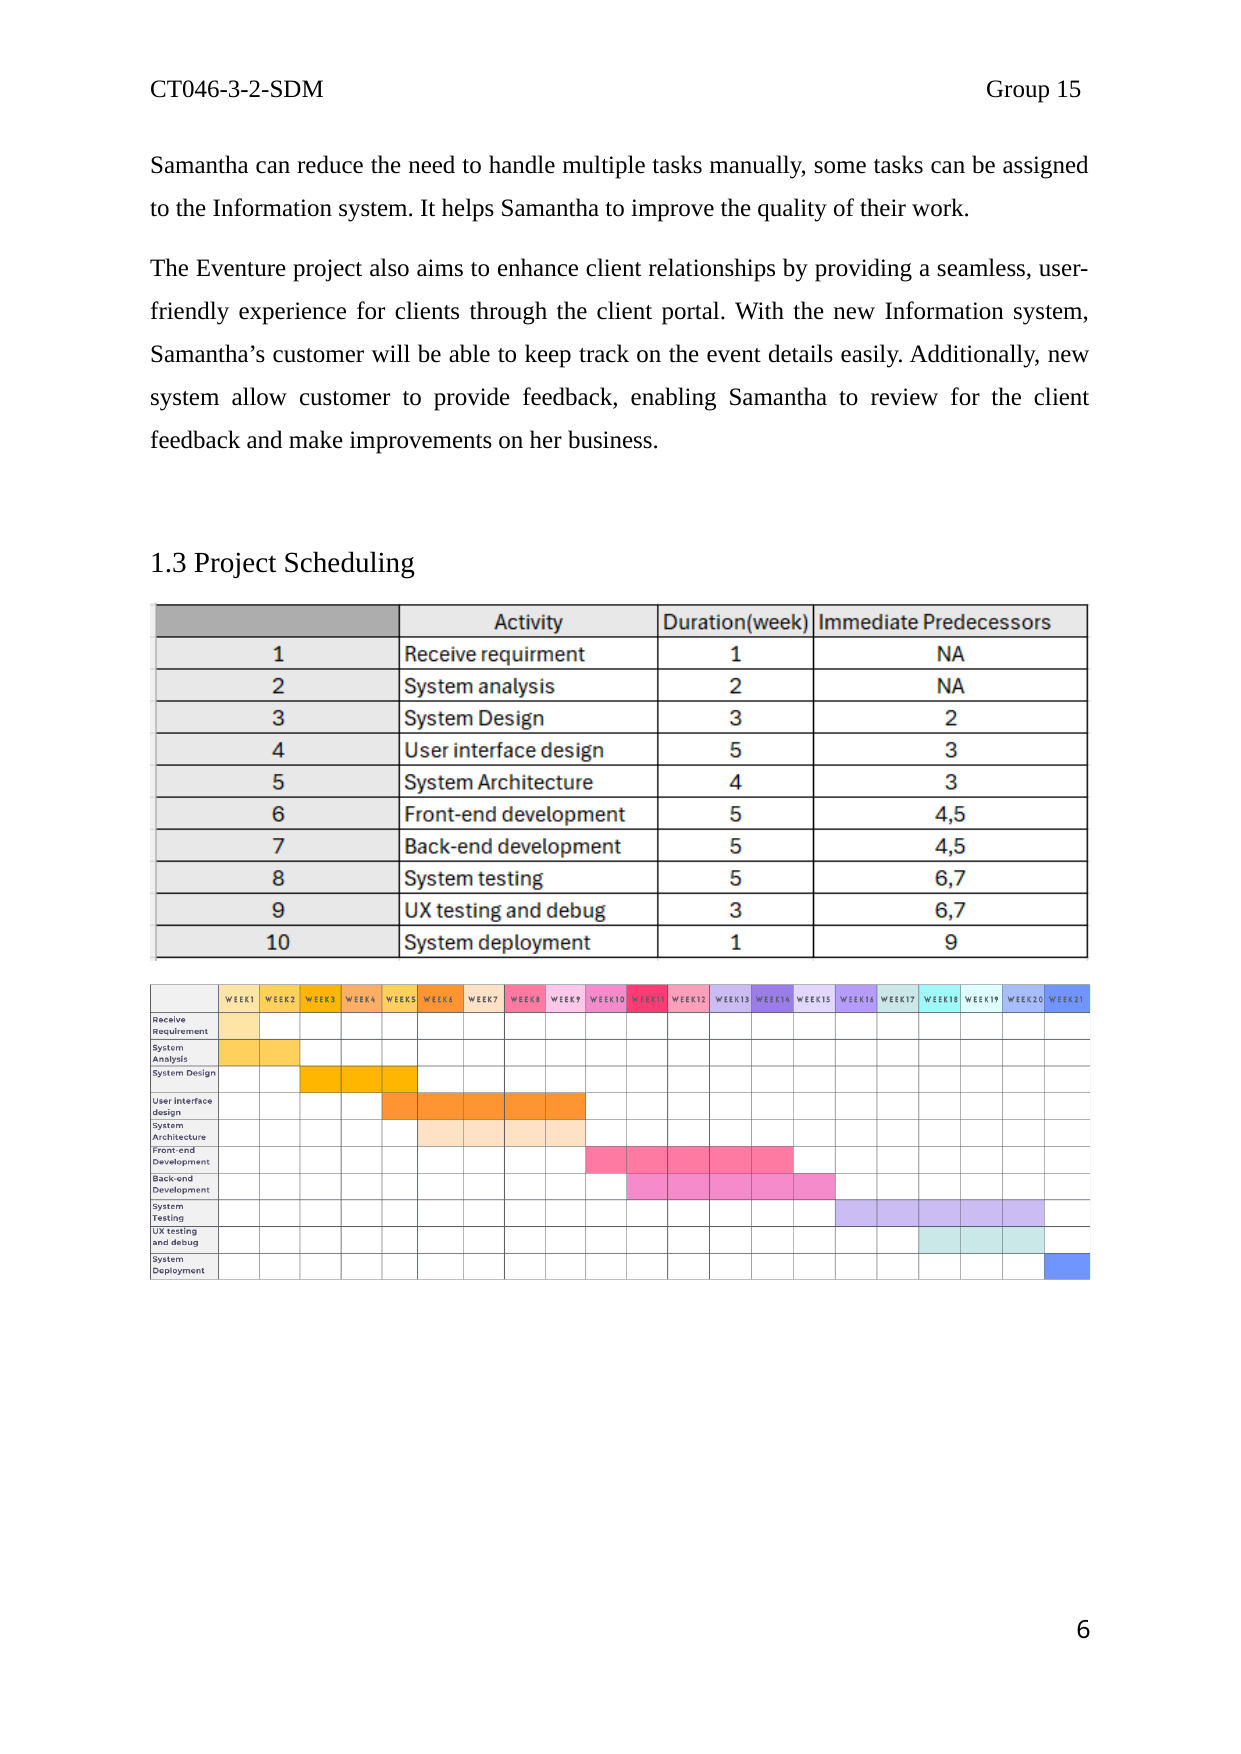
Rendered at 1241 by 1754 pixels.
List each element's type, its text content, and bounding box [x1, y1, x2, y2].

picture [150, 977, 1091, 1291]
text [150, 150, 1090, 222]
text The Eventure project also aims to enhance client relationships by providing a seamless, user-friendly experience for clients through the client portal. With the new Information system, Samantha’s customer will be able to keep track on the event details easily. Additionally, new system allow customer to provide feedback, enabling Samantha to review for the client feedback and make improvements on her business. [150, 253, 1090, 454]
subtitle 1.3 Project Scheduling [150, 545, 1090, 578]
picture [150, 603, 1091, 961]
